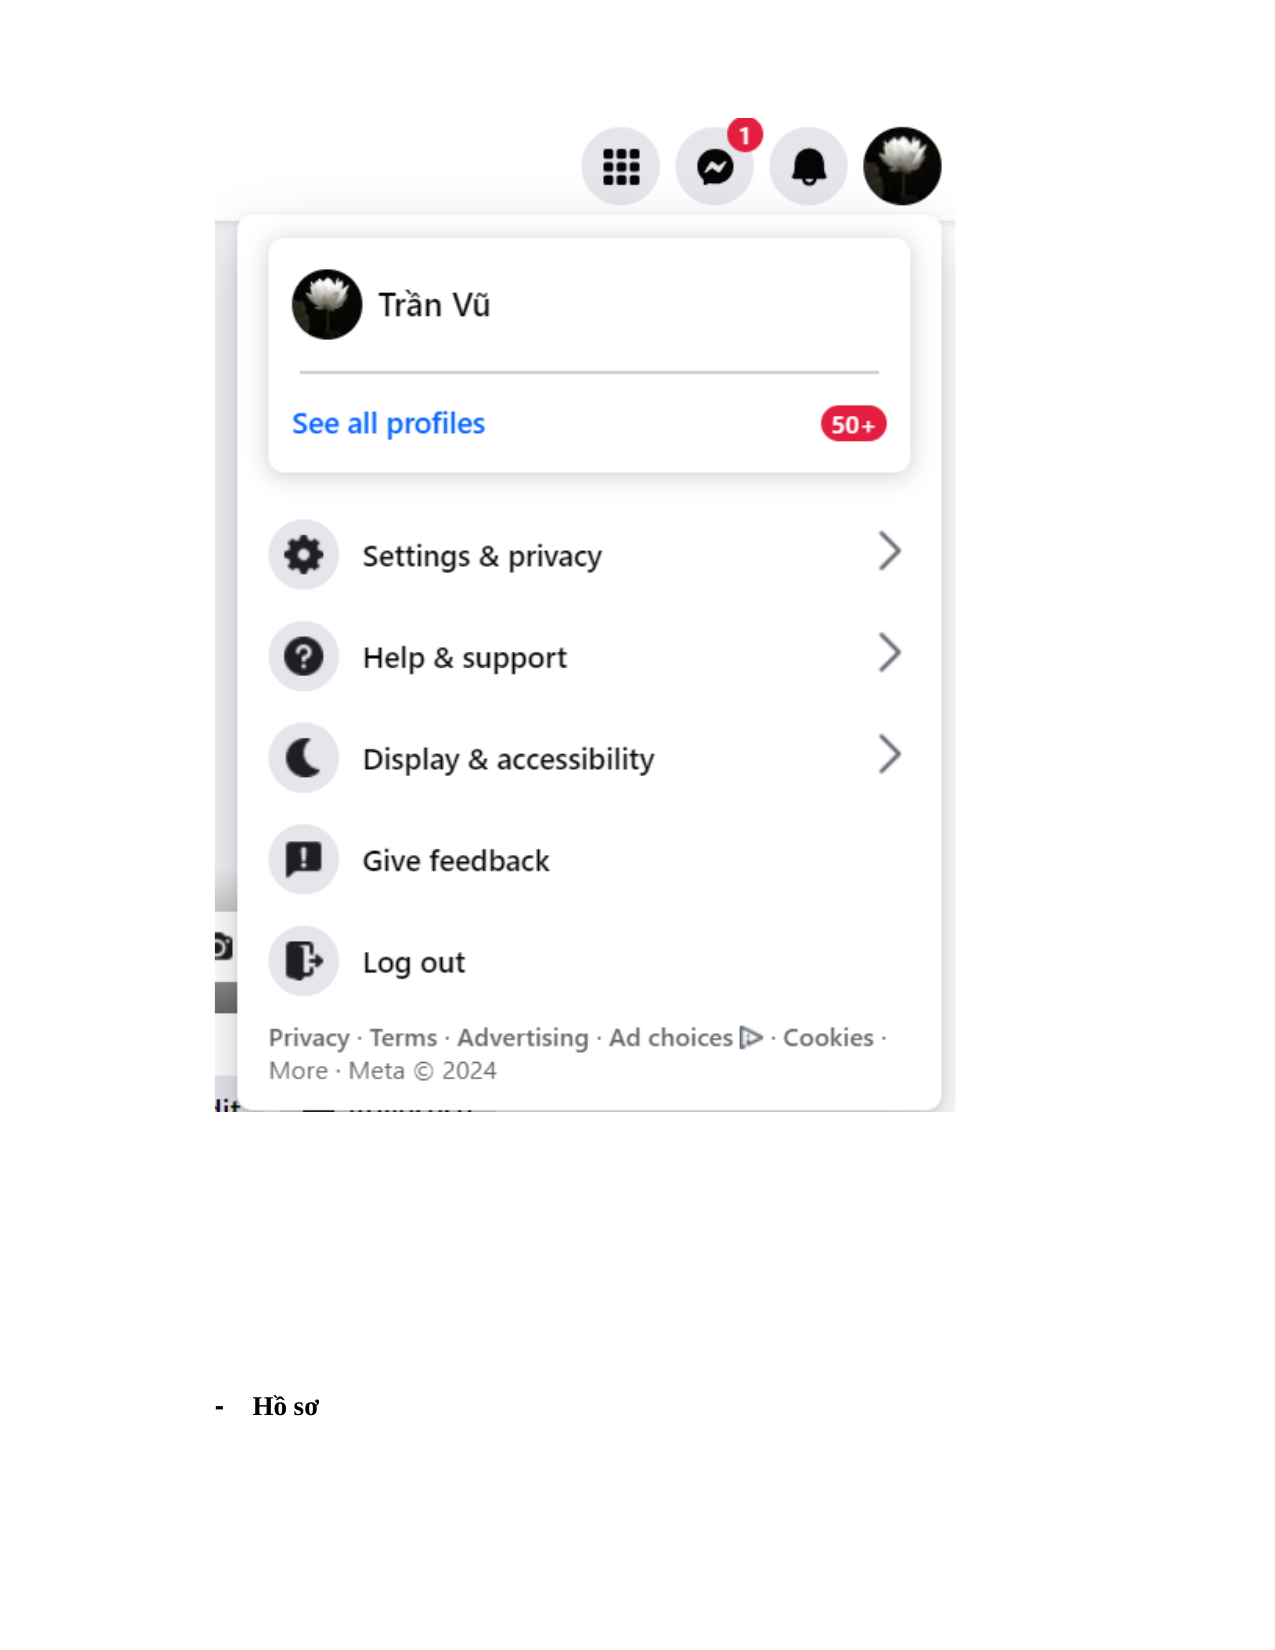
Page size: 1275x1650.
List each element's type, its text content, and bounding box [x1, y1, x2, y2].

list Hồ sơ [215, 1386, 1157, 1423]
picture [214, 118, 956, 1112]
